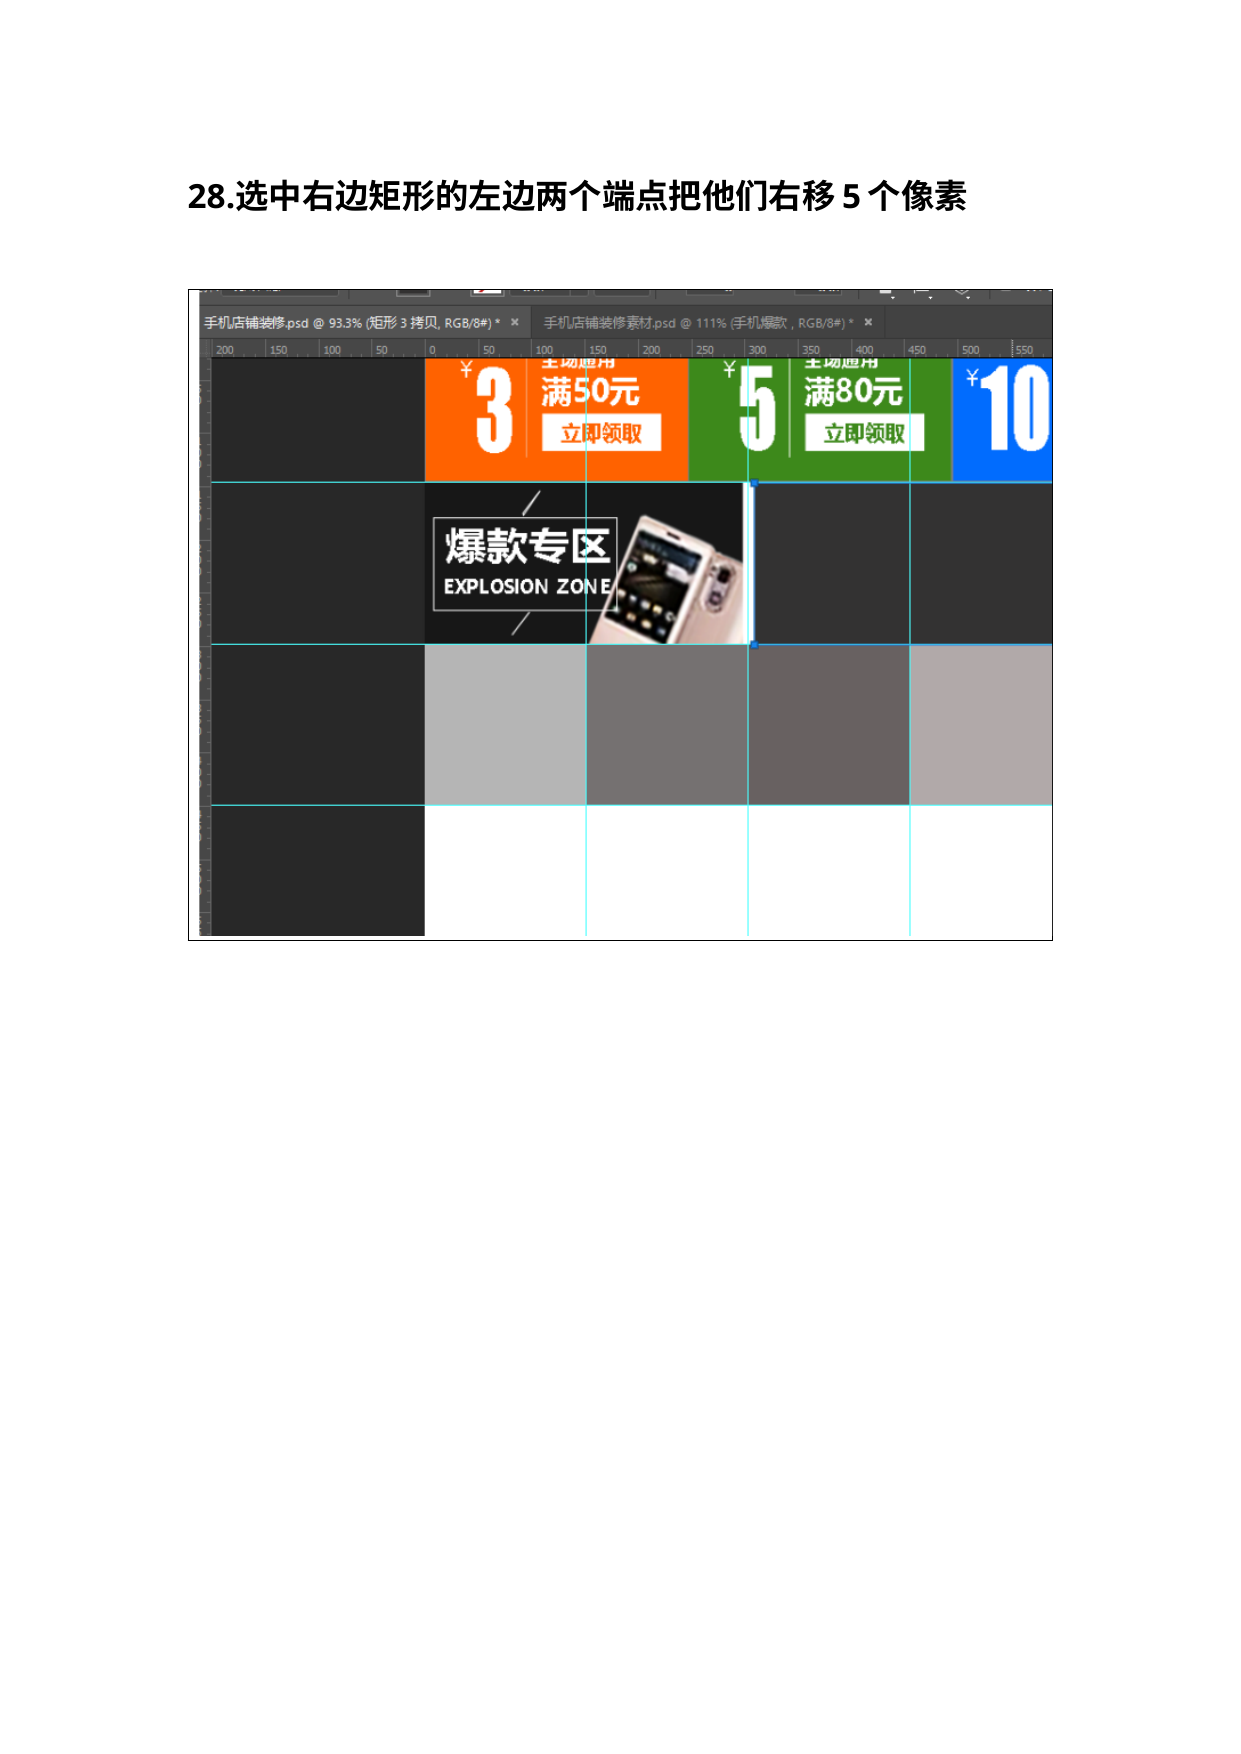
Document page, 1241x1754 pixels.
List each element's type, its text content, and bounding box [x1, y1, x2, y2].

picture [199, 290, 1053, 936]
subtitle 28.选中右边矩形的左边两个端点把他们右移5个像素 [187, 162, 1053, 227]
table_header [189, 290, 1052, 940]
